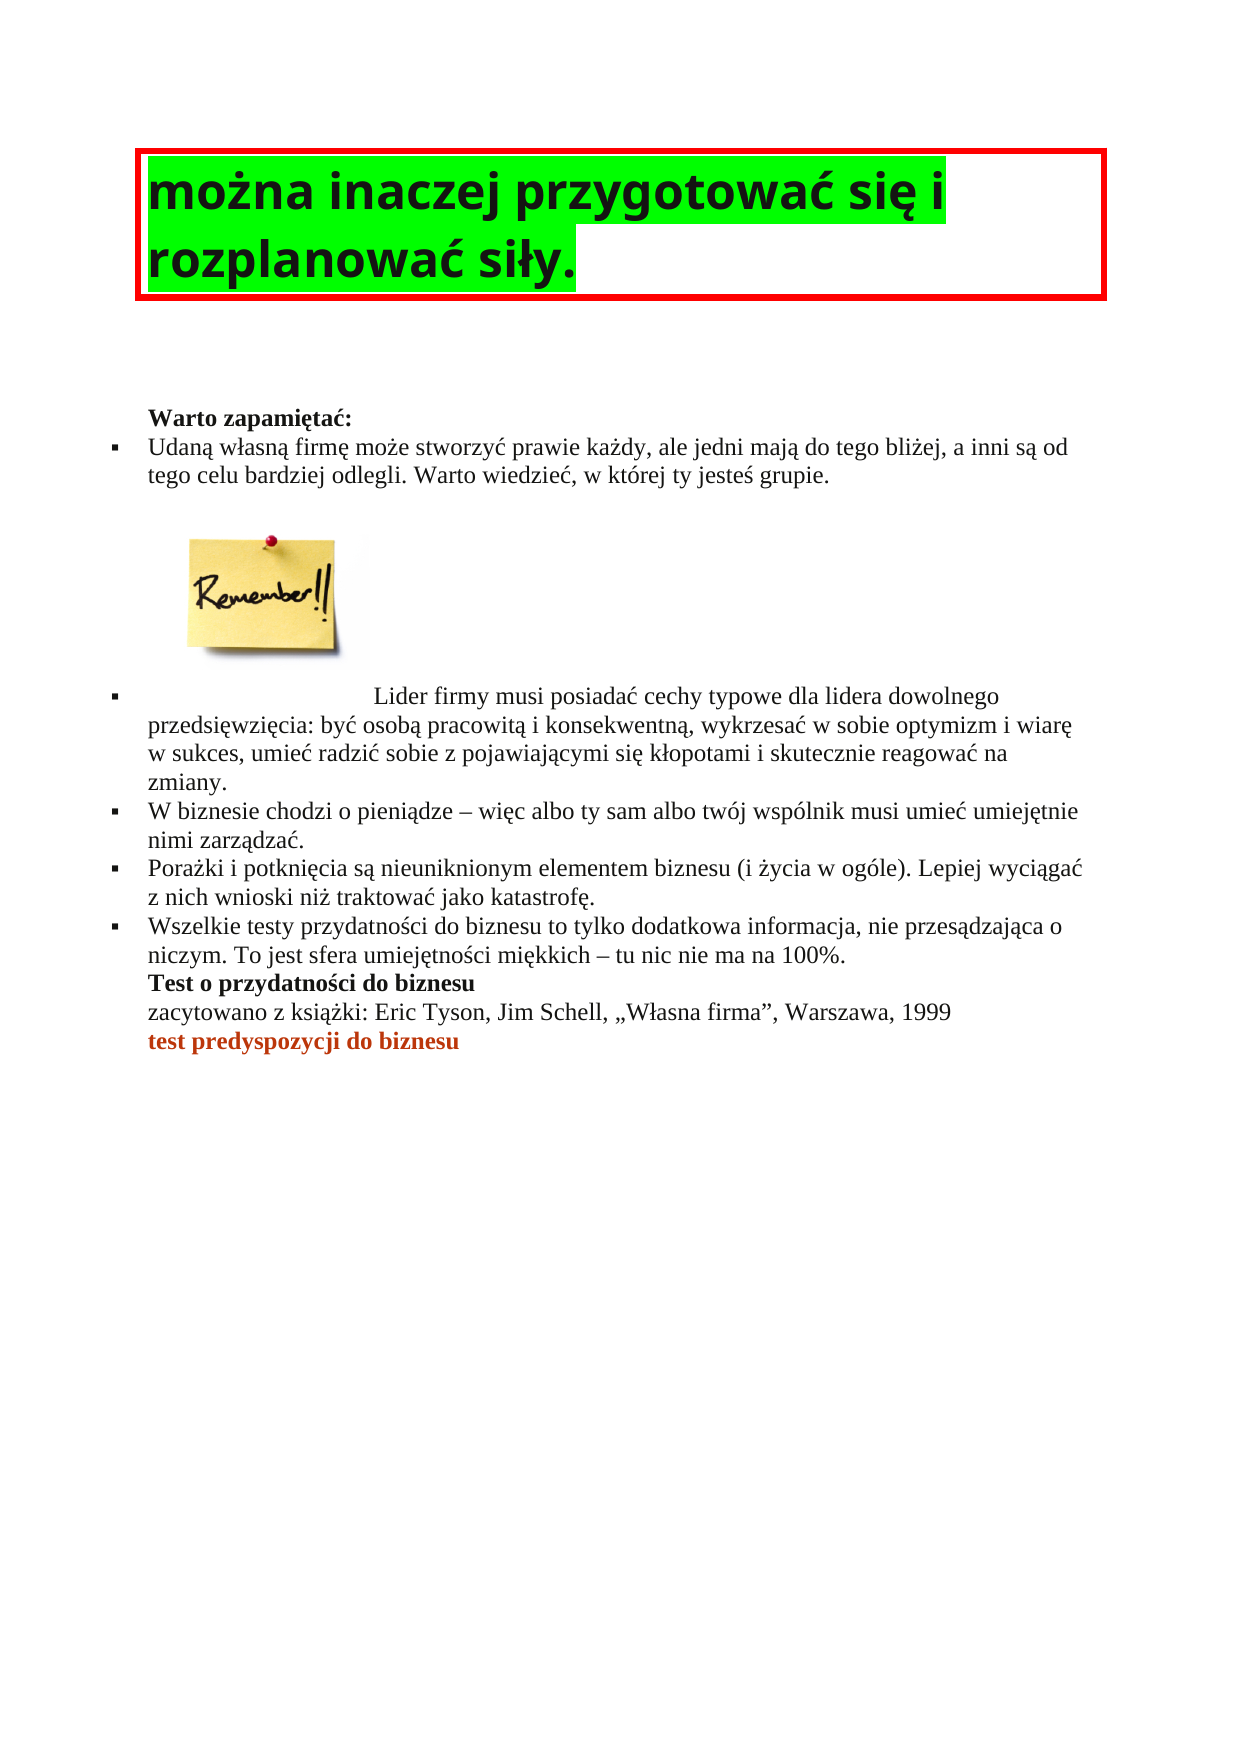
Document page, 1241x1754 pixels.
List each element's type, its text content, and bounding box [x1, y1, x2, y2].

list W biznesie chodzi o pieniądze – więc albo ty sam albo twój wspólnik musi umieć umiejętnie nimi zarządzać. [110, 796, 1093, 853]
list Udaną własną firmę może stworzyć prawie każdy, ale jedni mają do tego bliżej, a inni są od tego celu bardziej odlegli. Warto wiedzieć, w której ty jesteś grupie. [110, 432, 1093, 489]
text zacytowano z książki: Eric Tyson, Jim Schell, „Własna firma”, Warszawa, 1999 [148, 997, 1093, 1026]
list Wszelkie testy przydatności do biznesu to tylko dodatkowa informacja, nie przesądzająca o niczym. To jest sfera umiejętności miękkich – tu nic nie ma na 100%. [110, 911, 1093, 968]
text Test o przydatności do biznesu [148, 968, 1093, 997]
text Warto zapamiętać: [148, 403, 1093, 432]
picture [147, 489, 374, 705]
list Lider firmy musi posiadać cechy typowe dla lidera dowolnego przedsięwzięcia: być osobą pracowitą i konsekwentną, wykrzesać w sobie optymizm i wiarę w sukces, umieć radzić sobie z pojawiającymi się kłopotami i skutecznie reagować na zmiany. [110, 489, 1093, 796]
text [141, 154, 1101, 294]
list Porażki i potknięcia są nieuniknionym elementem biznesu (i życia w ogóle). Lepiej wyciągać z nich wnioski niż traktować jako katastrofę. [110, 853, 1093, 911]
text test predyspozycji do biznesu [148, 1026, 1093, 1055]
